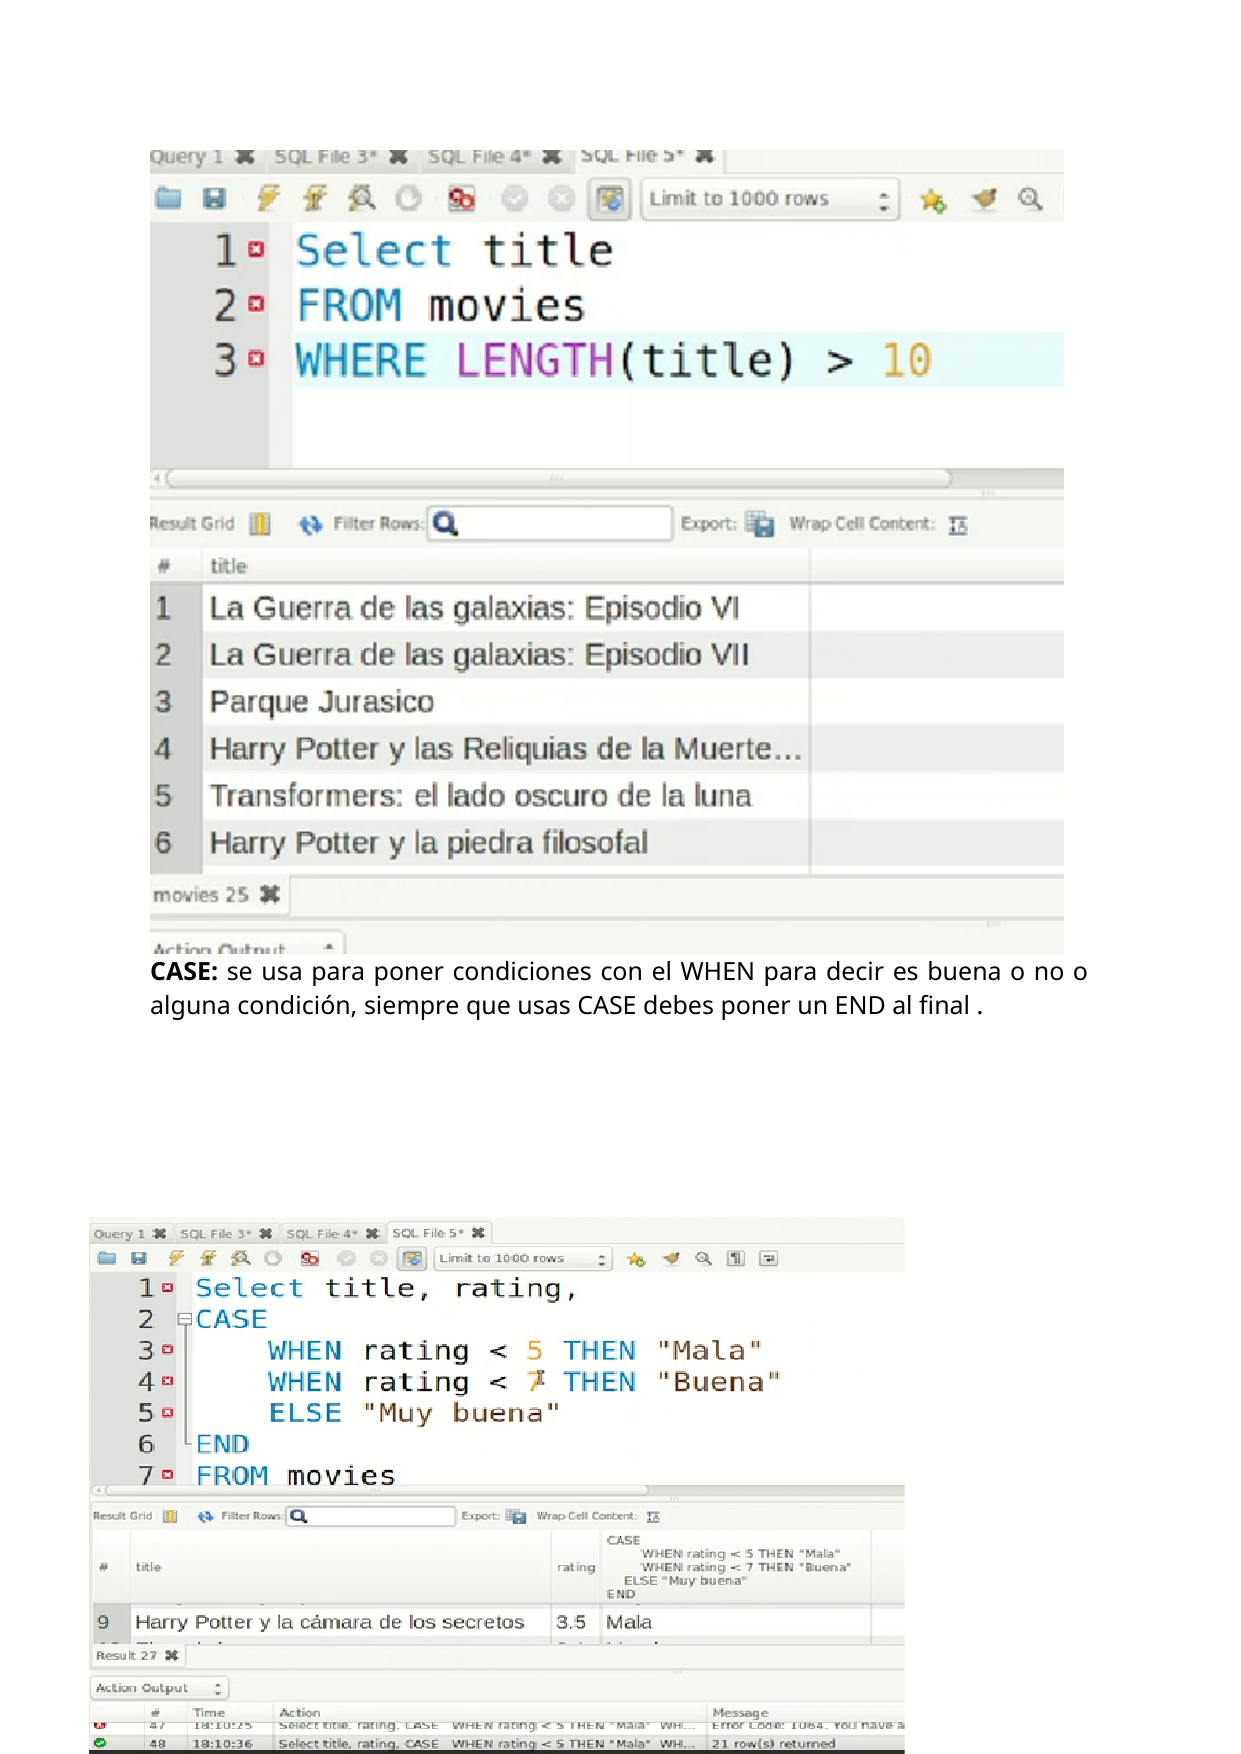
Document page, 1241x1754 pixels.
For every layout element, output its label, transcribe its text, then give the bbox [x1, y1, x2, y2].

picture [89, 1217, 905, 1754]
picture [150, 150, 1064, 954]
text CASE: se usa para poner condiciones con el WHEN para decir es buena o no o alguna condición, siempre que usas CASE debes poner un END al final . [150, 953, 1090, 1021]
